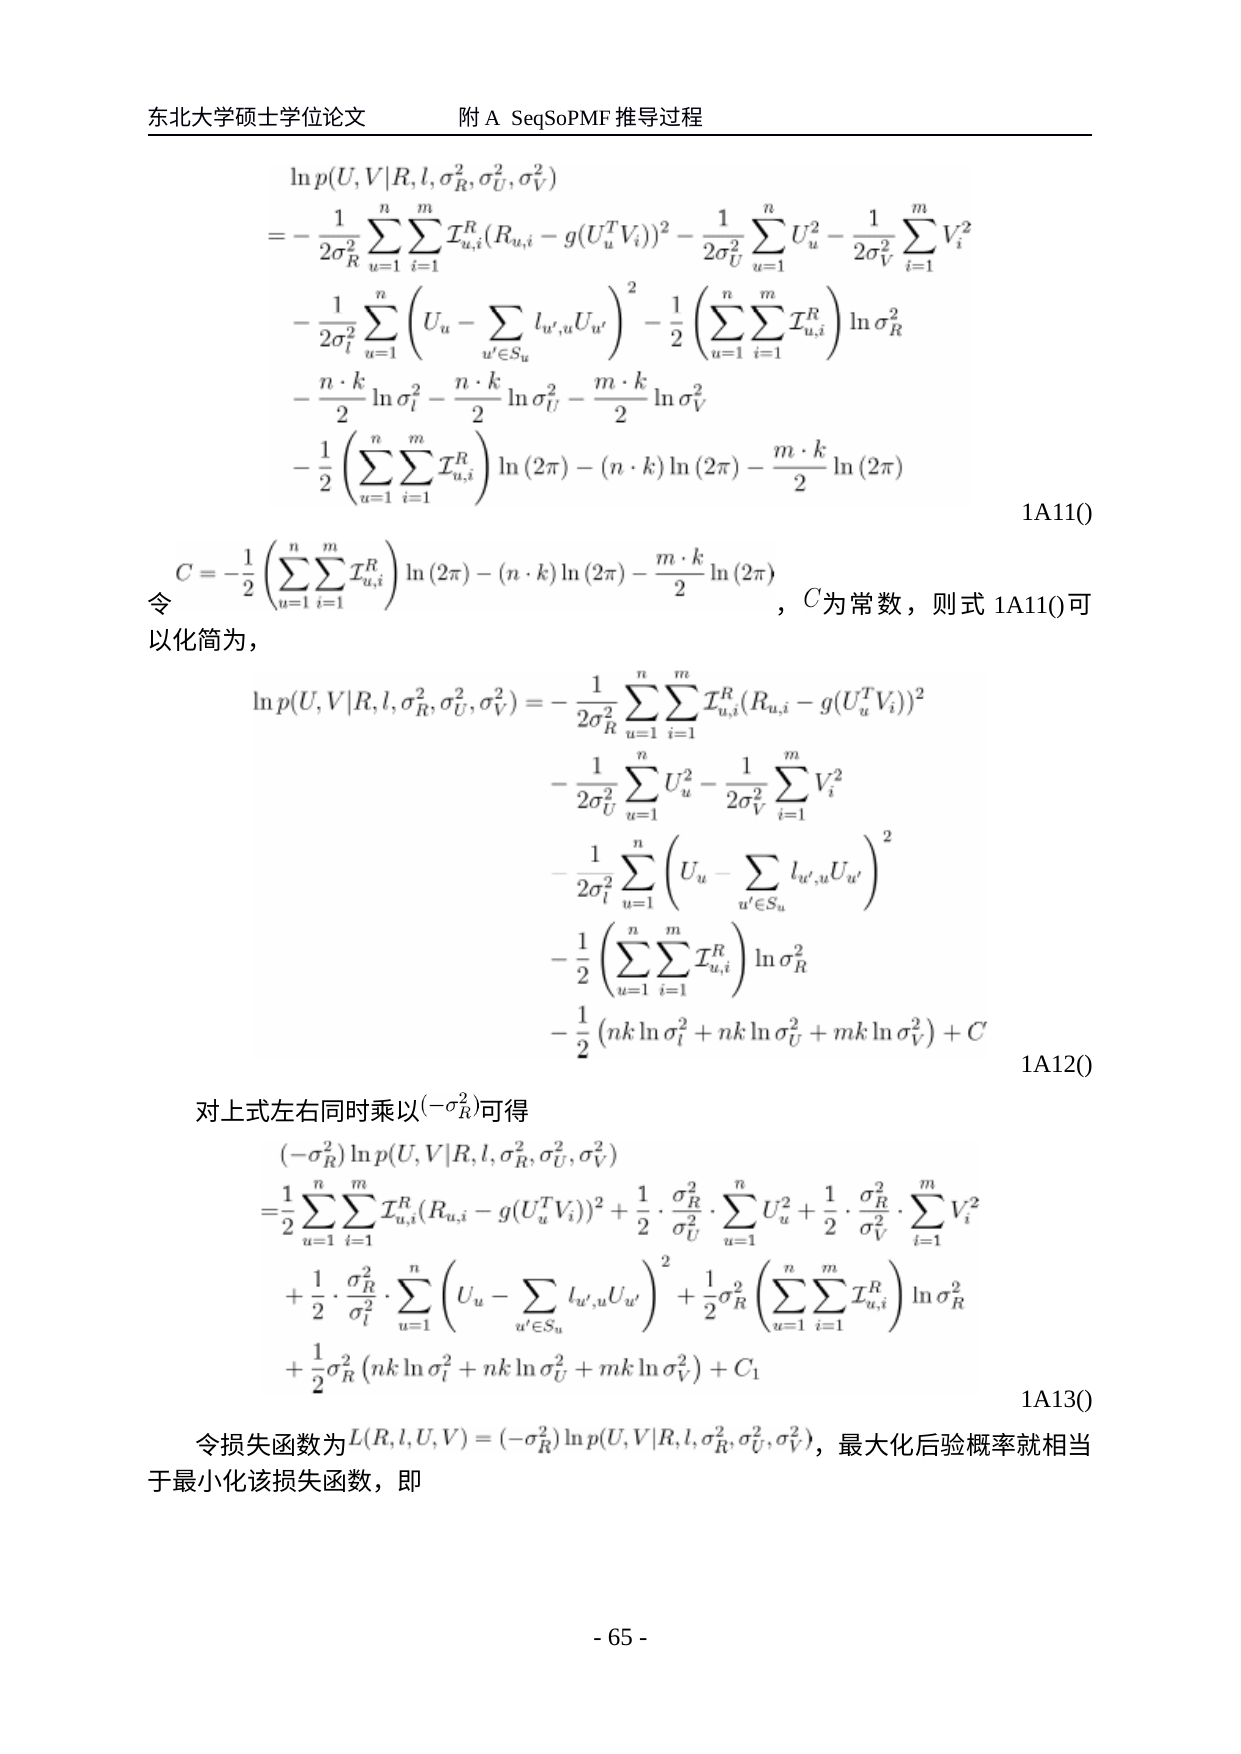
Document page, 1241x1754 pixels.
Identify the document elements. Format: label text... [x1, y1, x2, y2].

text 对上式左右同时乘以可得 [148, 1090, 1092, 1127]
text 令，为常数，则式(A.11)可以化简为， [148, 538, 1092, 657]
text 令损失函数为，最大化后验概率就相当于最小化该损失函数，即 [148, 1425, 1092, 1498]
